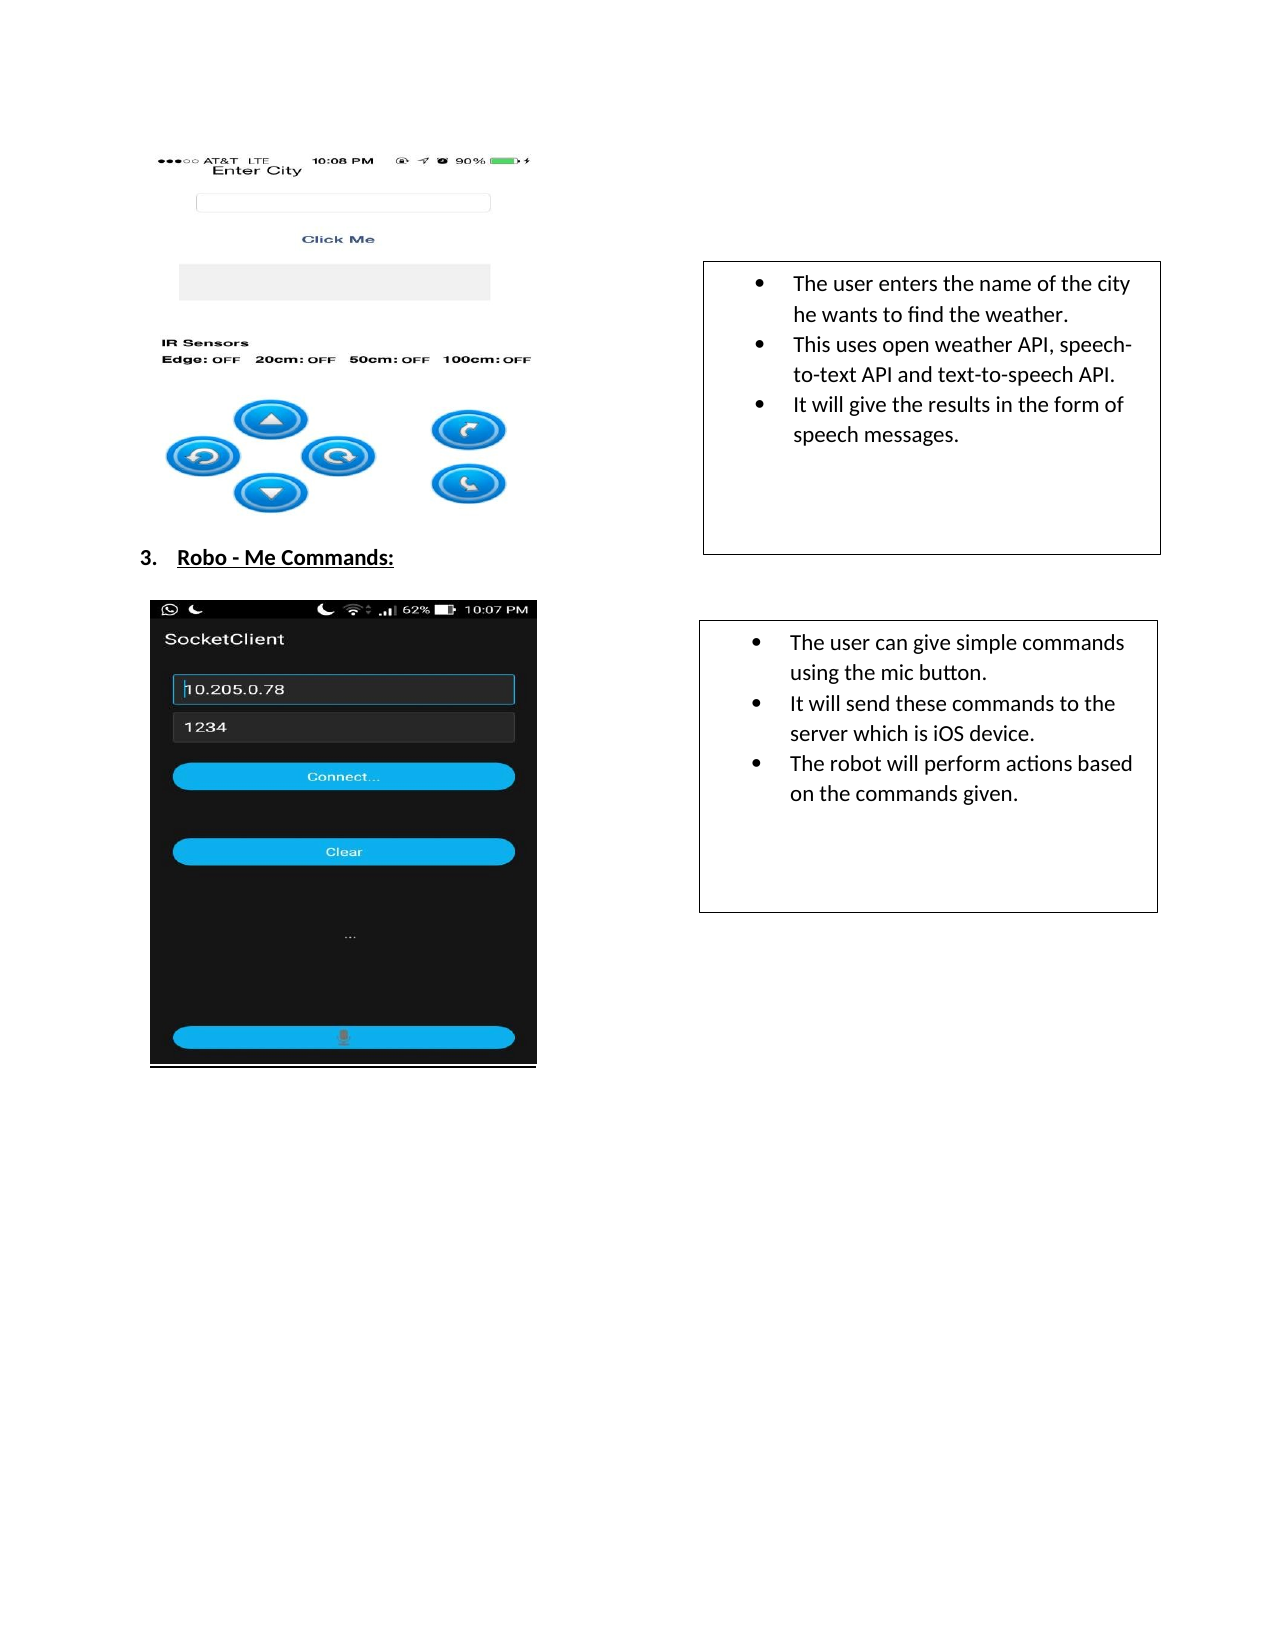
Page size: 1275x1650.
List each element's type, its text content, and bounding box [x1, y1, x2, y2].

picture [150, 154, 536, 525]
picture [150, 600, 537, 1064]
text 3. Robo - Me Commands: [139, 543, 1167, 570]
